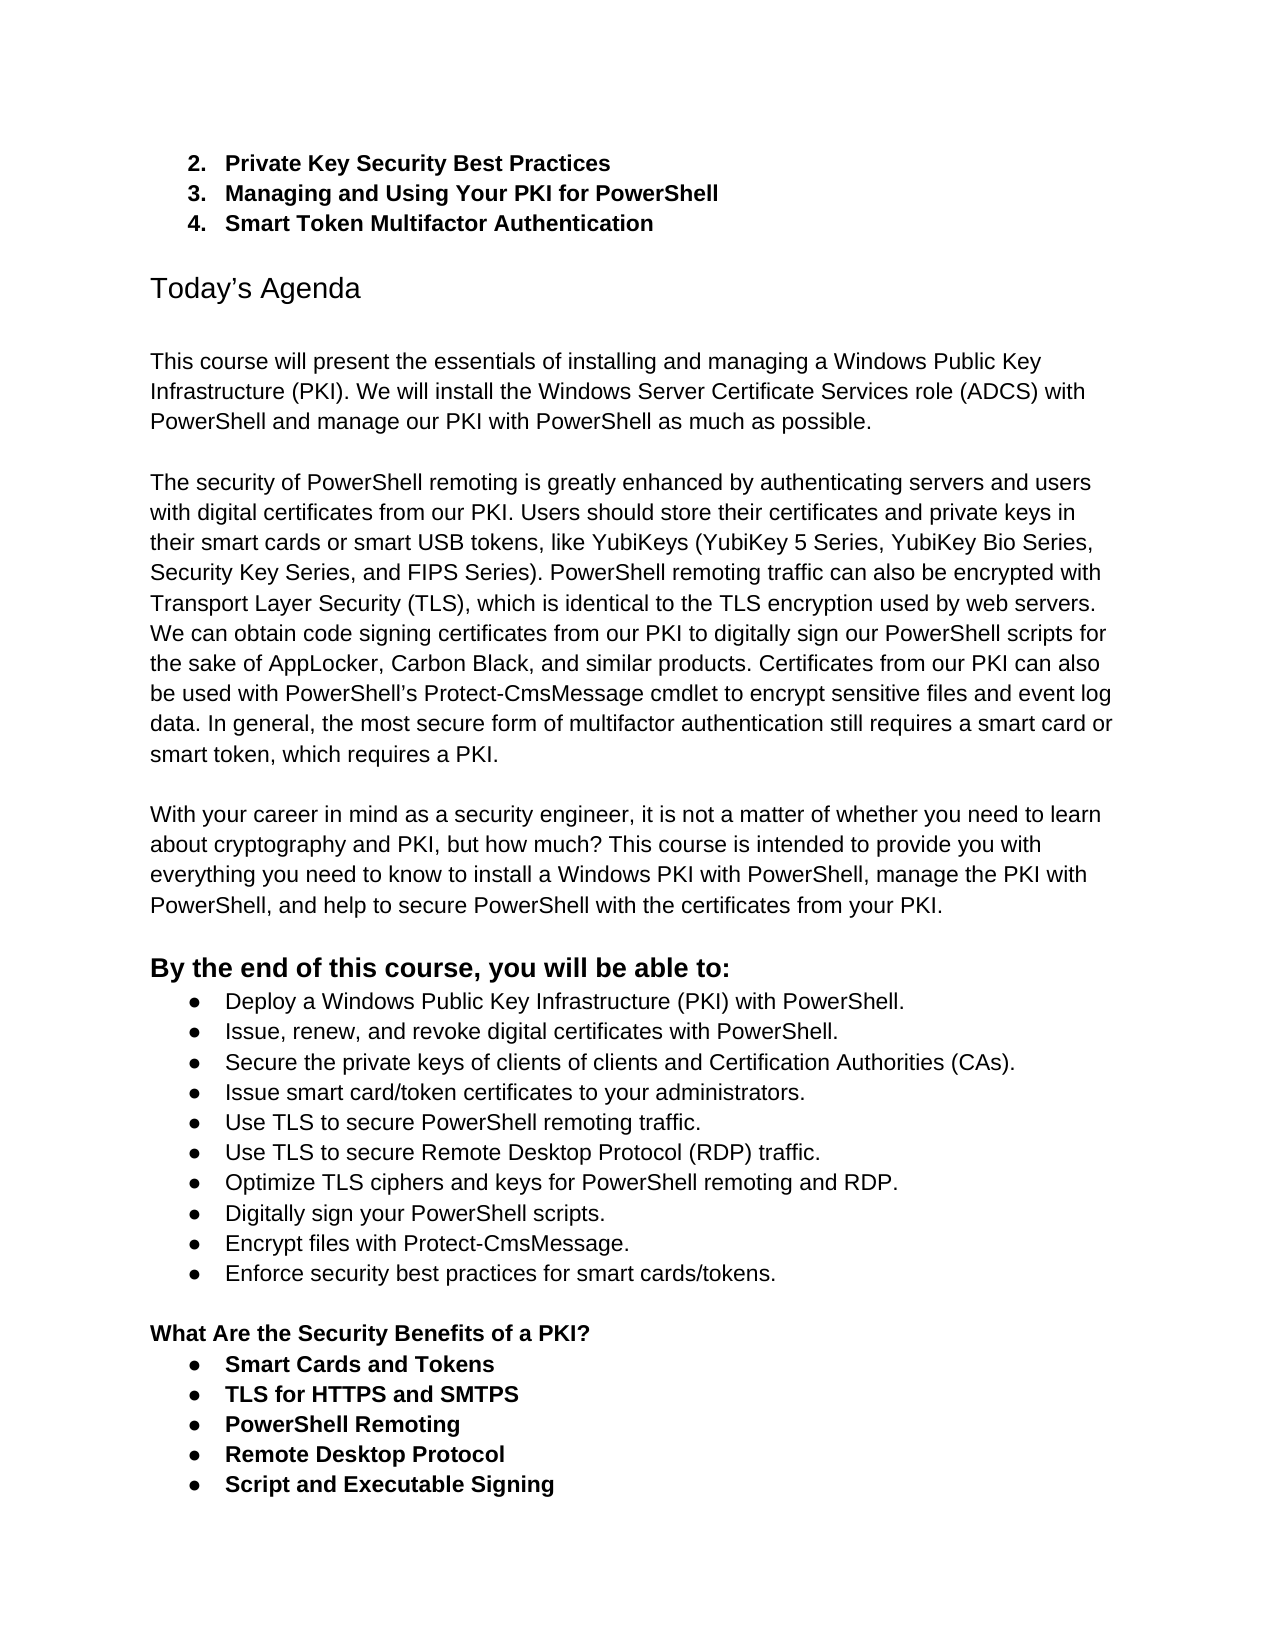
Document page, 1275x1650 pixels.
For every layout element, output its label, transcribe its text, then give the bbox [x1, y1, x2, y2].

list Deploy a Windows Public Key Infrastructure (PKI) with PowerShell. [187, 988, 1125, 1014]
list Remote Desktop Protocol [187, 1441, 1125, 1467]
text What Are the Security Benefits of a PKI? [150, 1320, 1125, 1347]
list Use TLS to secure Remote Desktop Protocol (RDP) traffic. [187, 1139, 1125, 1165]
list Encrypt files with Protect-CmsMessage. [187, 1230, 1125, 1256]
list Smart Cards and Tokens [187, 1351, 1125, 1377]
list Secure the private keys of clients of clients and Certification Authorities (CAs). [187, 1048, 1125, 1075]
list Script and Executable Signing [187, 1471, 1125, 1498]
list Issue, renew, and revoke digital certificates with PowerShell. [187, 1018, 1125, 1044]
list Private Key Security Best Practices [187, 150, 1125, 176]
text This course will present the essentials of installing and managing a Windows Public Key Infrastructure (PKI). We will install the Windows Server Certificate Services role (ADCS) with PowerShell and manage our PKI with PowerShell as much as possible. [150, 348, 1125, 435]
text By the end of this course, you will be able to: [150, 952, 1125, 983]
text The security of PowerShell remoting is greatly enhanced by authenticating servers and users with digital certificates from our PKI. Users should store their certificates and private keys in their smart cards or smart USB tokens, like YubiKeys (YubiKey 5 Series, YubiKey Bio Series, Security Key Series, and FIPS Series). PowerShell remoting traffic can also be encrypted with Transport Layer Security (TLS), which is identical to the TLS encryption used by web servers. We can obtain code signing certificates from our PKI to digitally sign our PowerShell scripts for the sake of AppLocker, Carbon Black, and similar products. Certificates from our PKI can also be used with PowerShell’s Protect-CmsMessage cmdlet to encrypt sensitive files and event log data. In general, the most secure form of multifactor authentication still requires a smart card or smart token, which requires a PKI. [150, 469, 1125, 767]
list Use TLS to secure PowerShell remoting traffic. [187, 1109, 1125, 1135]
list Issue smart card/token certificates to your administrators. [187, 1079, 1125, 1105]
list Managing and Using Your PKI for PowerShell [187, 180, 1125, 207]
text Today’s Agenda [150, 271, 1125, 304]
list Digitally sign your PowerShell scripts. [187, 1199, 1125, 1226]
list PowerShell Remoting [187, 1411, 1125, 1437]
text With your career in mind as a security engineer, it is not a matter of whether you need to learn about cryptography and PKI, but how much? This course is intended to provide you with everything you need to know to install a Windows PKI with PowerShell, manage the PKI with PowerShell, and help to secure PowerShell with the certificates from your PKI. [150, 801, 1125, 918]
list TLS for HTTPS and SMTPS [187, 1381, 1125, 1407]
list Enforce security best practices for smart cards/tokens. [187, 1260, 1125, 1286]
list Optimize TLS ciphers and keys for PowerShell remoting and RDP. [187, 1169, 1125, 1196]
list Smart Token Multifactor Authentication [187, 210, 1125, 237]
